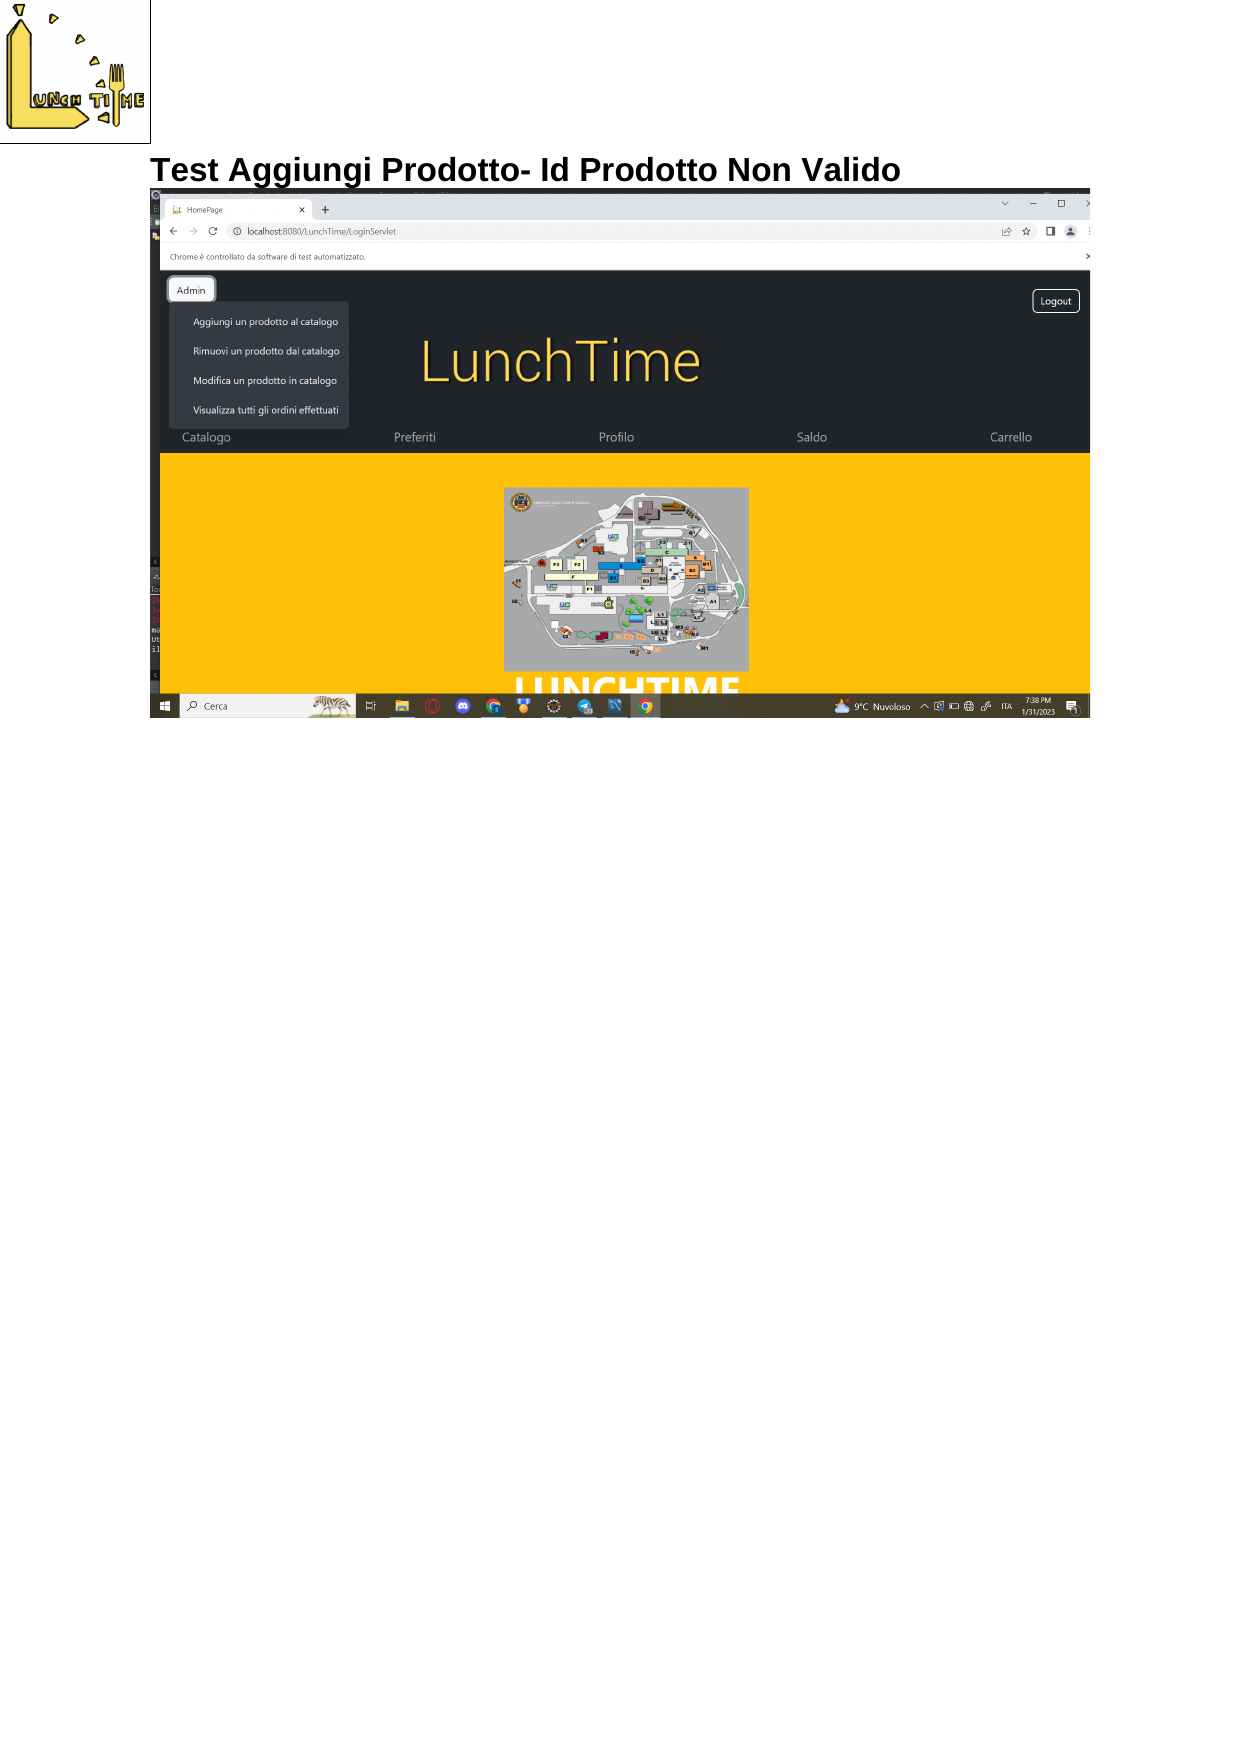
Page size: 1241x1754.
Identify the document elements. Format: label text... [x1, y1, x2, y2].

subtitle Test Aggiungi Prodotto- Id Prodotto Non Valido [150, 150, 1090, 188]
picture [150, 188, 1091, 718]
picture [0, 0, 150, 143]
